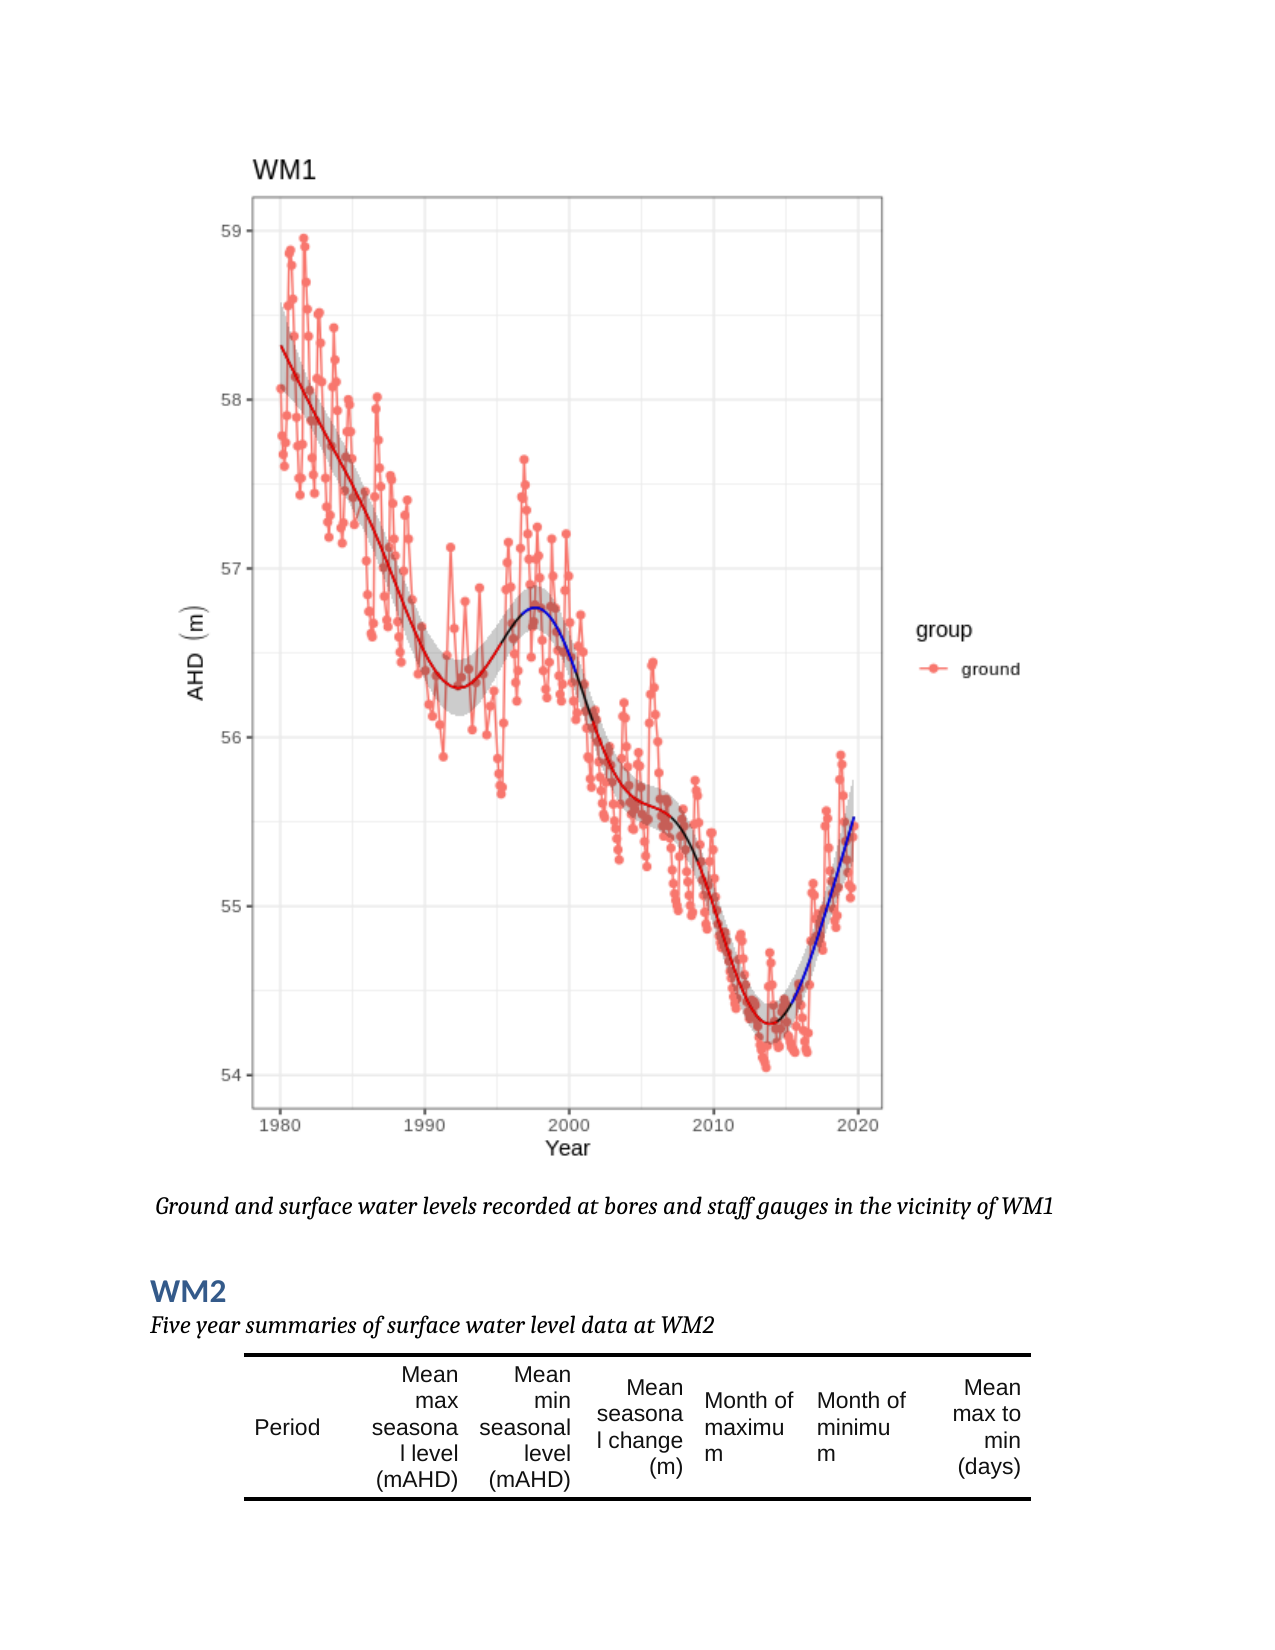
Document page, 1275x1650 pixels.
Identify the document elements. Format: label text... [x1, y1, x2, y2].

table_header Period [244, 1357, 356, 1497]
table_header Mean min seasonal level (mAHD) [469, 1357, 581, 1497]
table_header Mean max to min (days) [919, 1357, 1031, 1497]
table_header Mean max seasonal level (mAHD) [356, 1357, 469, 1497]
table_header Month of minimum [806, 1357, 919, 1497]
text Five year summaries of surface water level data at WM2 [150, 1311, 1125, 1340]
subtitle WM2 [150, 1270, 1125, 1311]
picture [168, 150, 1044, 1171]
text Ground and surface water levels recorded at bores and staff gauges in the vicinity of WM1 [150, 1192, 1125, 1220]
table_header Mean seasonal change (m) [581, 1357, 694, 1497]
table_header Month of maximum [694, 1357, 806, 1497]
